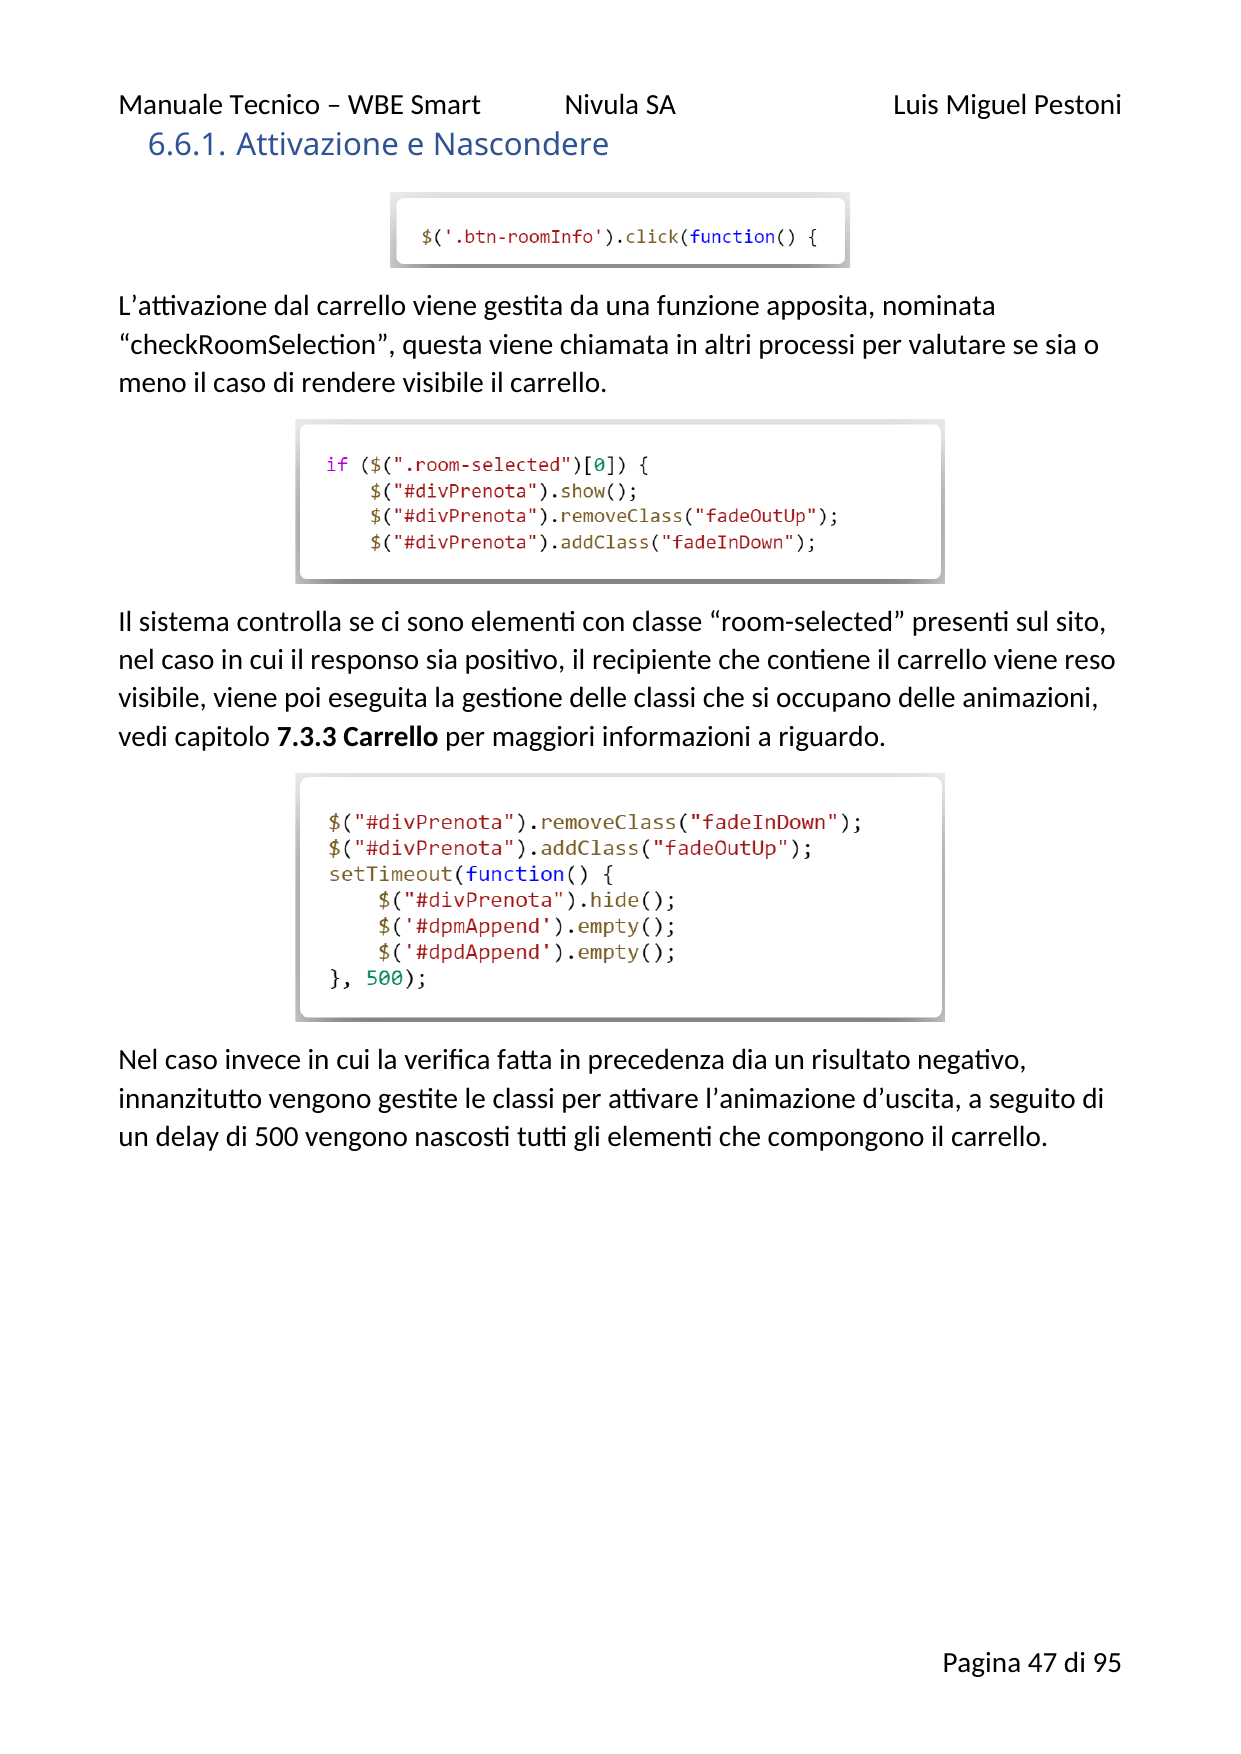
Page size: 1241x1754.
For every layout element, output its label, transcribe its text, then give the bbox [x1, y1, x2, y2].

picture [295, 773, 945, 1022]
text L’attivazione dal carrello viene gestita da una funzione apposita, nominata “checkRoomSelection”, questa viene chiamata in altri processi per valutare se sia o meno il caso di rendere visibile il carrello. [118, 287, 1122, 400]
picture [295, 419, 945, 584]
subtitle Attivazione e Nascondere [148, 122, 1122, 164]
picture [390, 192, 851, 268]
text Il sistema controlla se ci sono elementi con classe “room-selected” presenti sul sito, nel caso in cui il responso sia positivo, il recipiente che contiene il carrello viene reso visibile, viene poi eseguita la gestione delle classi che si occupano delle animazioni, vedi capitolo 7.3.3 Carrello per maggiori informazioni a riguardo. [118, 603, 1122, 753]
text Nel caso invece in cui la verifica fatta in precedenza dia un risultato negativo, innanzitutto vengono gestite le classi per attivare l’animazione d’uscita, a seguito di un delay di 500 vengono nascosti tutti gli elementi che compongono il carrello. [118, 1041, 1122, 1154]
